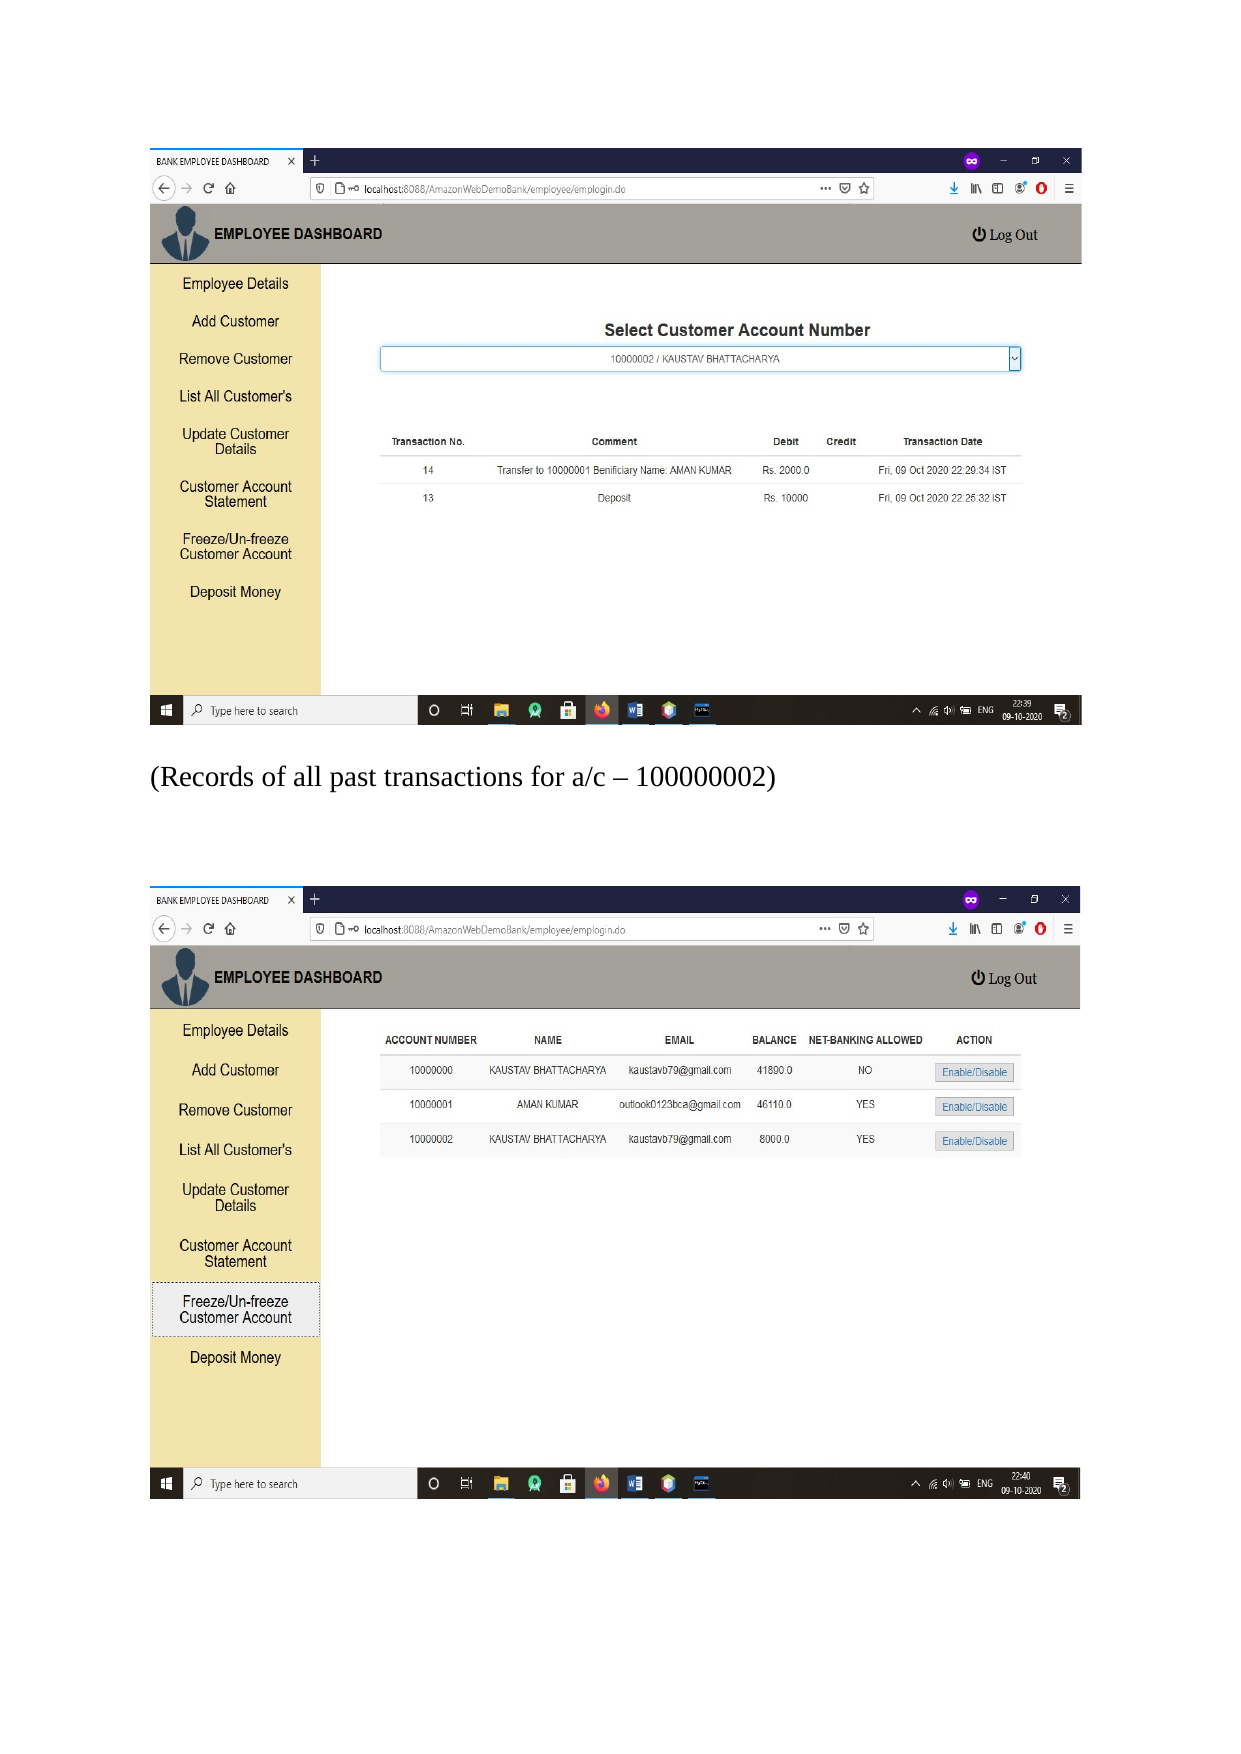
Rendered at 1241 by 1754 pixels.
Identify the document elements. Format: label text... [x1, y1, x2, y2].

text (Records of all past transactions for a/c – 100000002) [150, 759, 1221, 792]
picture [150, 886, 1080, 1499]
picture [150, 148, 1082, 725]
